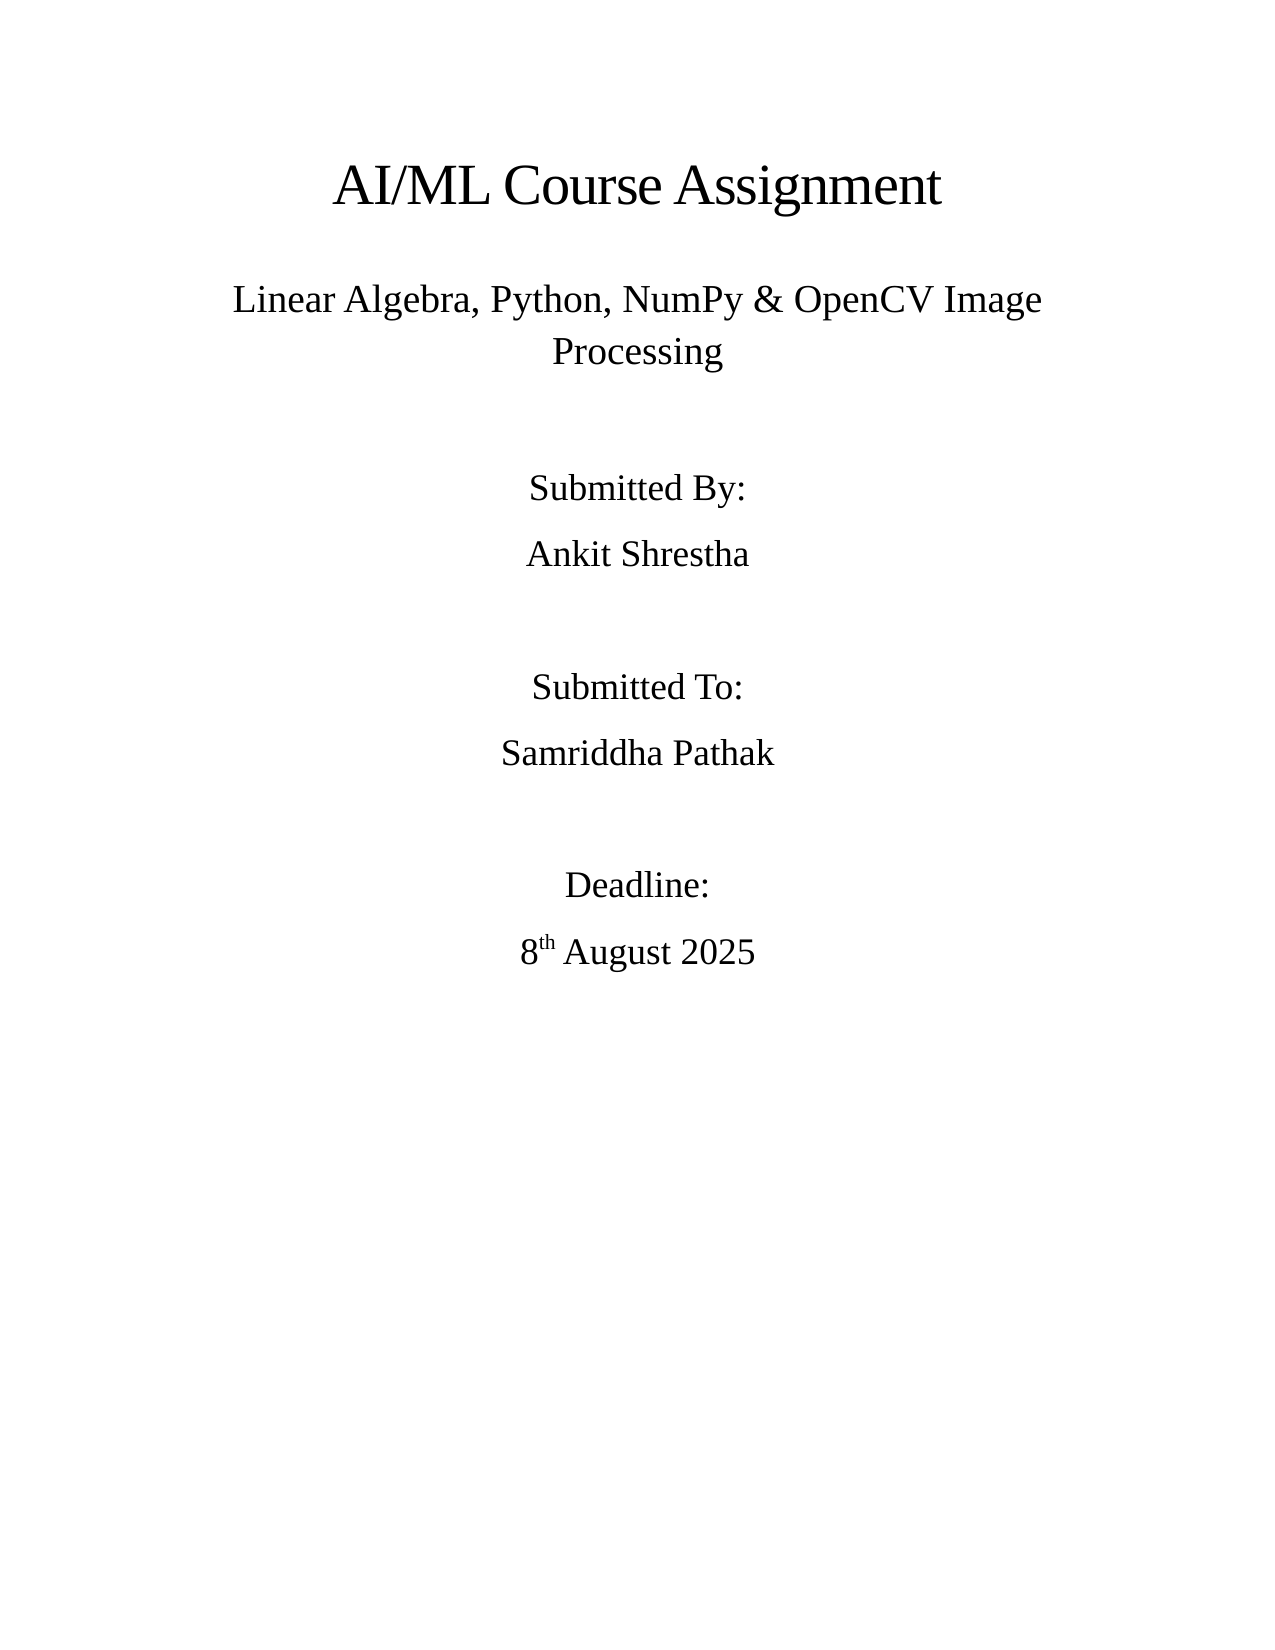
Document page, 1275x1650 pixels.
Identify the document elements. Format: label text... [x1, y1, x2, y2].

text Submitted By: [150, 465, 1125, 508]
text Deadline: [150, 863, 1125, 906]
text Submitted To: [150, 664, 1125, 707]
text Samriddha Pathak [150, 730, 1125, 773]
text Linear Algebra, Python, NumPy & OpenCV Image Processing [150, 275, 1125, 373]
text Ankit Shrestha [150, 532, 1125, 575]
title AI/ML Course Assignment [150, 150, 1125, 217]
text 8th August 2025 [150, 929, 1125, 972]
